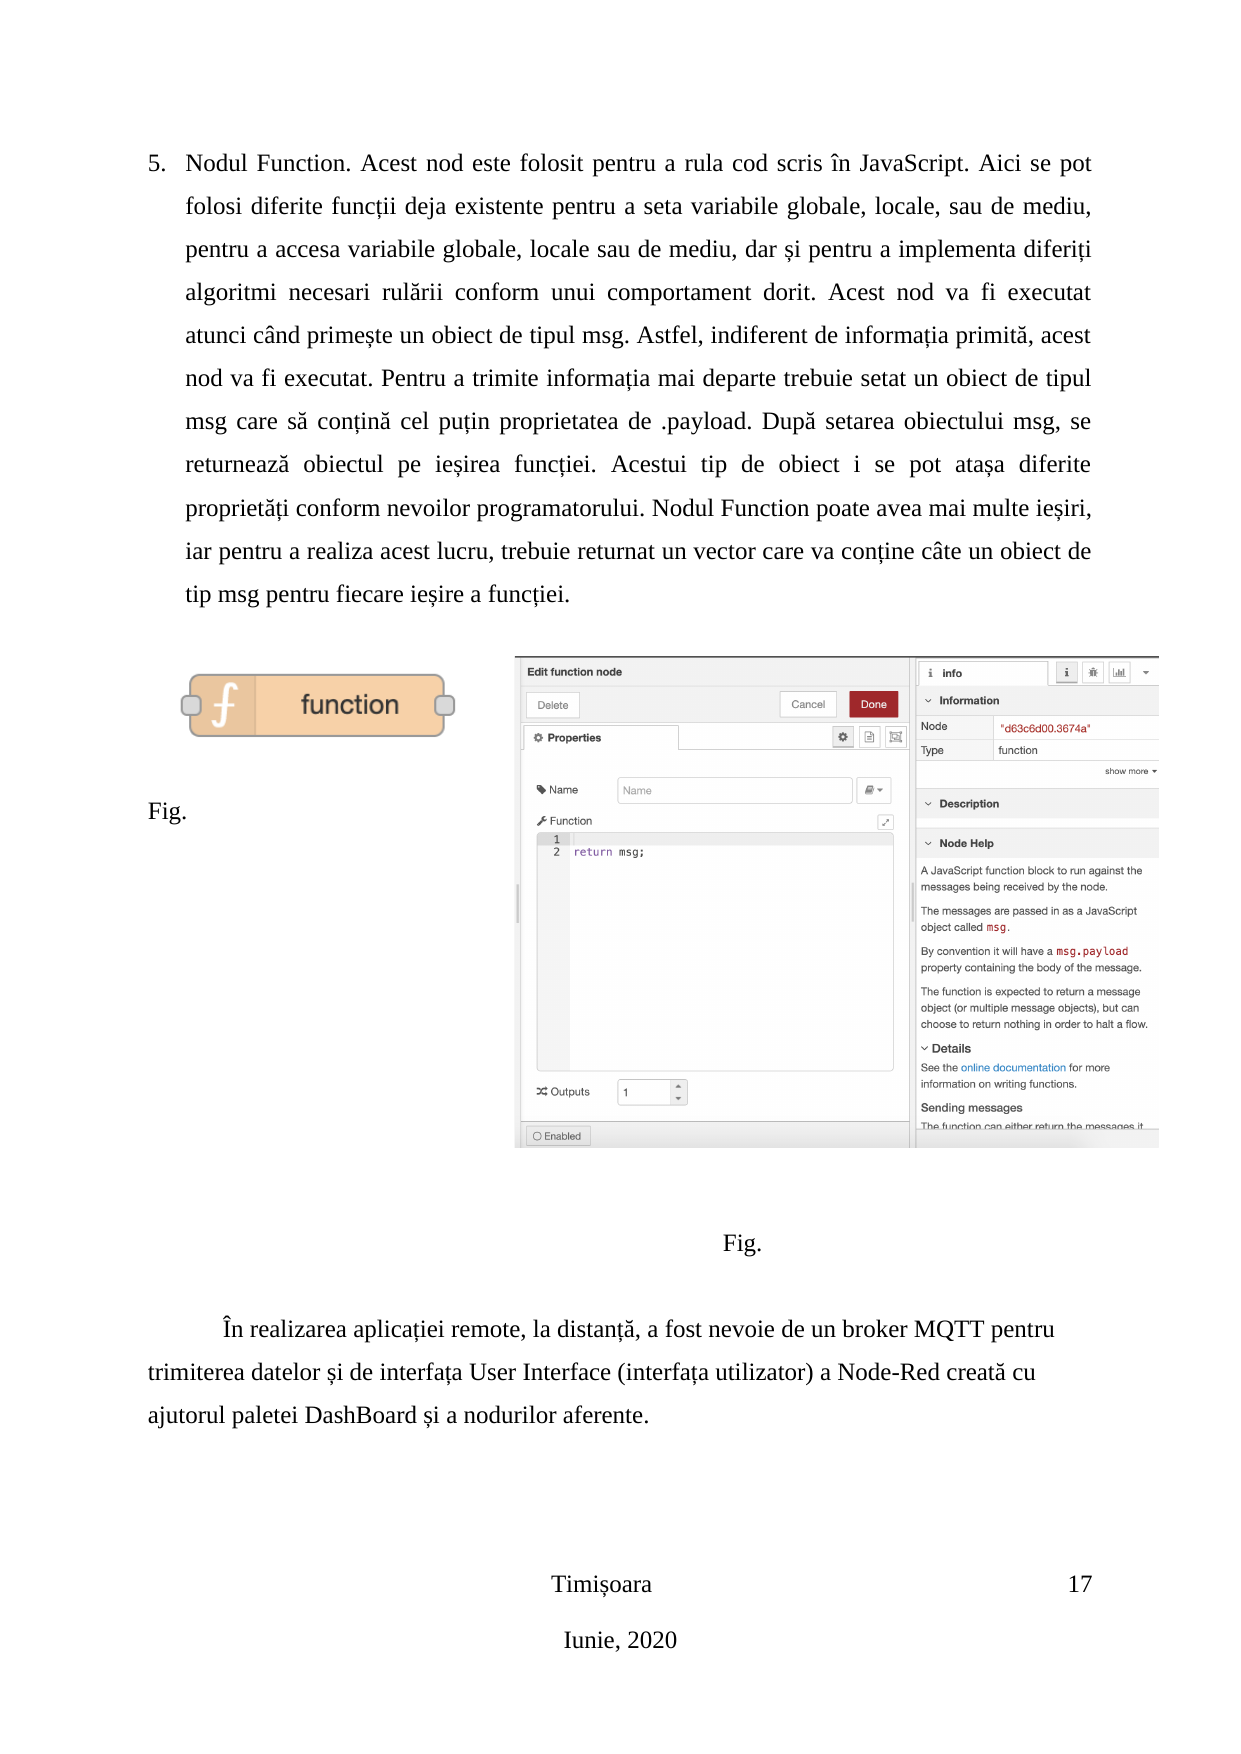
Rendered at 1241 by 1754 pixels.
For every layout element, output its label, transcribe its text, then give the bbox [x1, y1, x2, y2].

text În realizarea aplicației remote, la distanță, a fost nevoie de un broker MQTT pentru trimiterea datelor și de interfața User Interface (interfața utilizator) a Node-Red creată cu ajutorul paletei DashBoard și a nodurilor aferente. [148, 1314, 1093, 1429]
picture [514, 656, 1159, 1148]
text Fig. [148, 634, 1093, 825]
text Fig. [148, 1228, 1093, 1256]
picture [164, 657, 473, 756]
list Nodul Function. Acest nod este folosit pentru a rula cod scris în JavaScript. Aici se pot folosi diferite funcții deja existente pentru a seta variabile globale, locale, sau de mediu, pentru a accesa variabile globale, locale sau de mediu, dar și pentru a implementa diferiți algoritmi necesari rulării conform unui comportament dorit. Acest nod va fi executat atunci când primește un obiect de tipul msg. Astfel, indiferent de informația primită, acest nod va fi executat. Pentru a trimite informația mai departe trebuie setat un obiect de tipul msg care să conțină cel puțin proprietatea de .payload. După setarea obiectului msg, se returnează obiectul pe ieșirea funcției. Acestui tip de obiect i se pot atașa diferite proprietăți conform nevoilor programatorului. Nodul Function poate avea mai multe ieșiri, iar pentru a realiza acest lucru, trebuie returnat un vector care va conține câte un obiect de tip msg pentru fiecare ieșire a funcției. [148, 148, 1093, 608]
